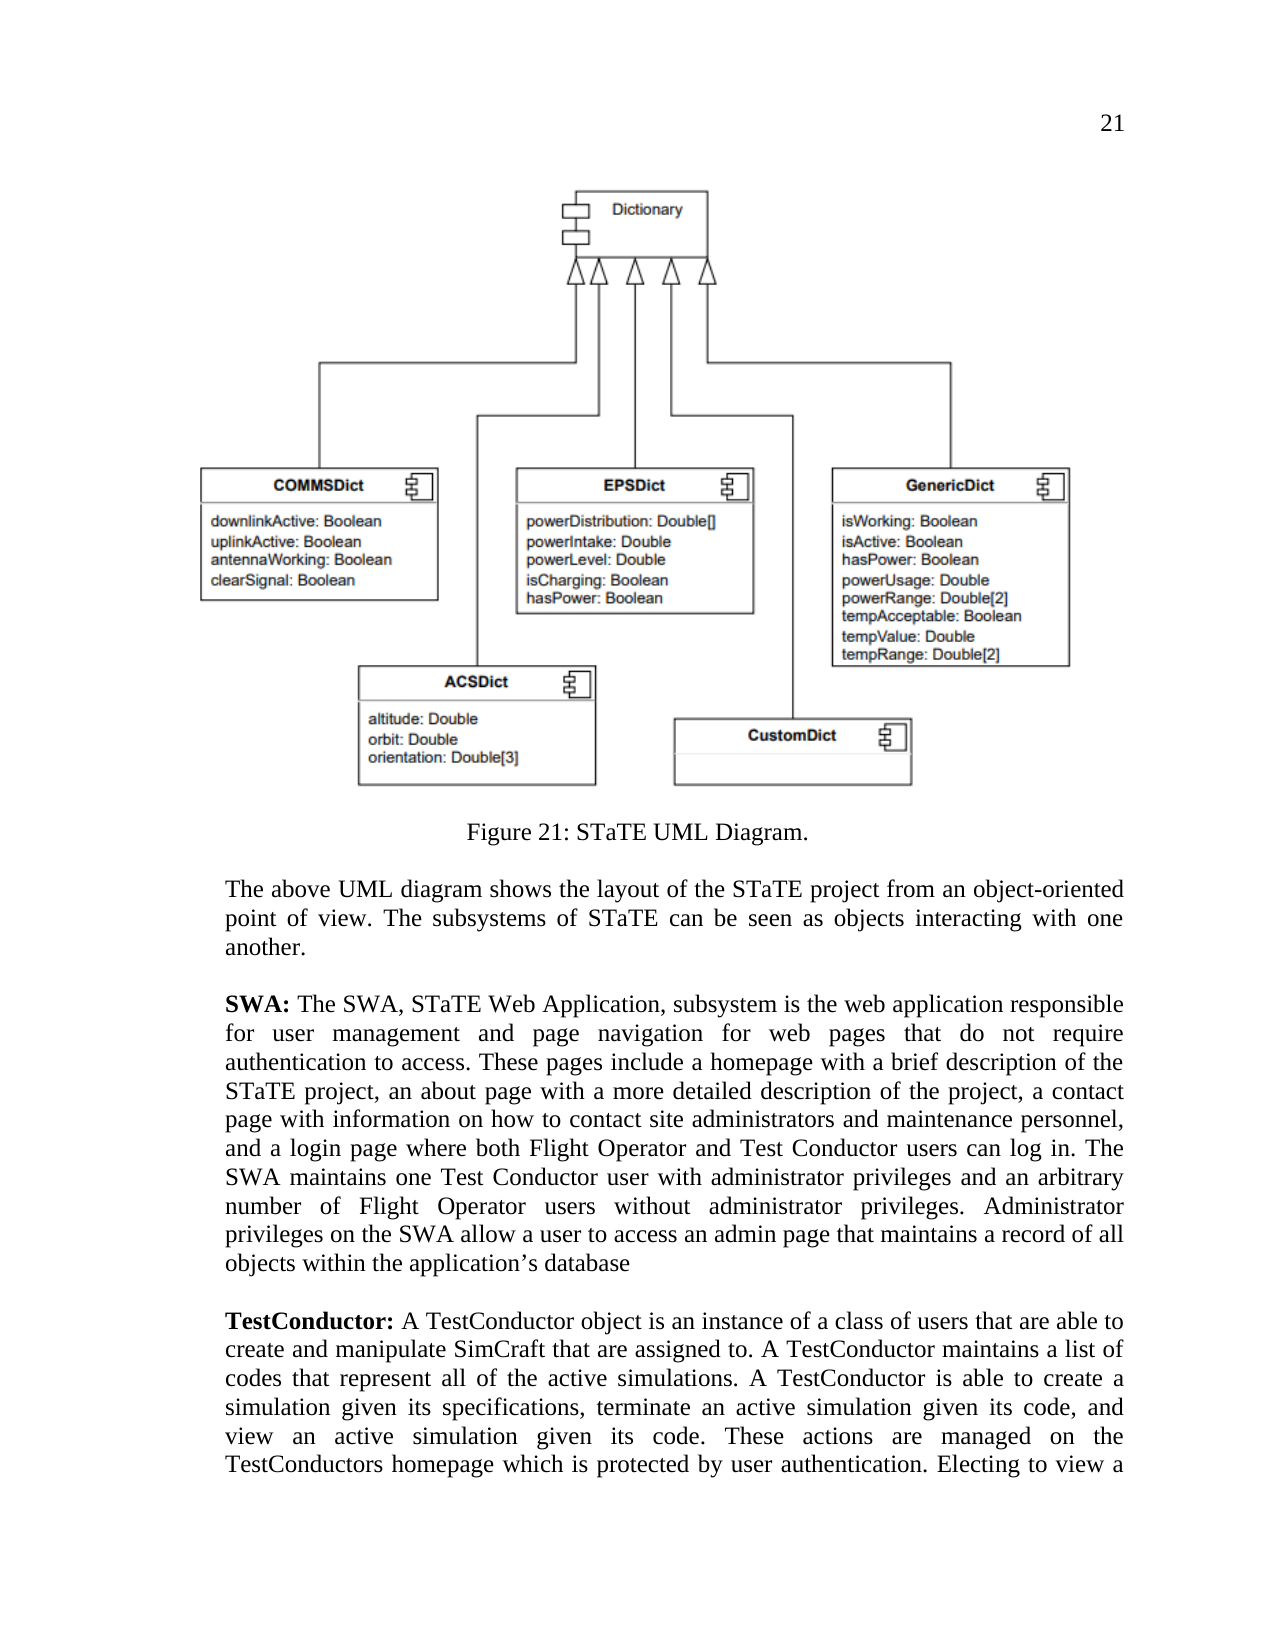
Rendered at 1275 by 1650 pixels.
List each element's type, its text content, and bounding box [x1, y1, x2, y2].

text Figure 21: STaTE UML Diagram. [150, 817, 1125, 846]
picture [196, 150, 1079, 789]
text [225, 1306, 1125, 1478]
text SWA: The SWA, STaTE Web Application, subsystem is the web application responsible for user management and page navigation for web pages that do not require authentication to access. These pages include a homepage with a brief description of the STaTE project, an about page with a more detailed description of the project, a contact page with information on how to contact site administrators and maintenance personnel, and a login page where both Flight Operator and Test Conductor users can log in. The SWA maintains one Test Conductor user with administrator privileges and an arbitrary number of Flight Operator users without administrator privileges. Administrator privileges on the SWA allow a user to access an admin page that maintains a record of all objects within the application’s database [225, 989, 1125, 1277]
text The above UML diagram shows the layout of the STaTE project from an object-oriented point of view. The subsystems of STaTE can be seen as objects interacting with one another. [225, 874, 1125, 961]
